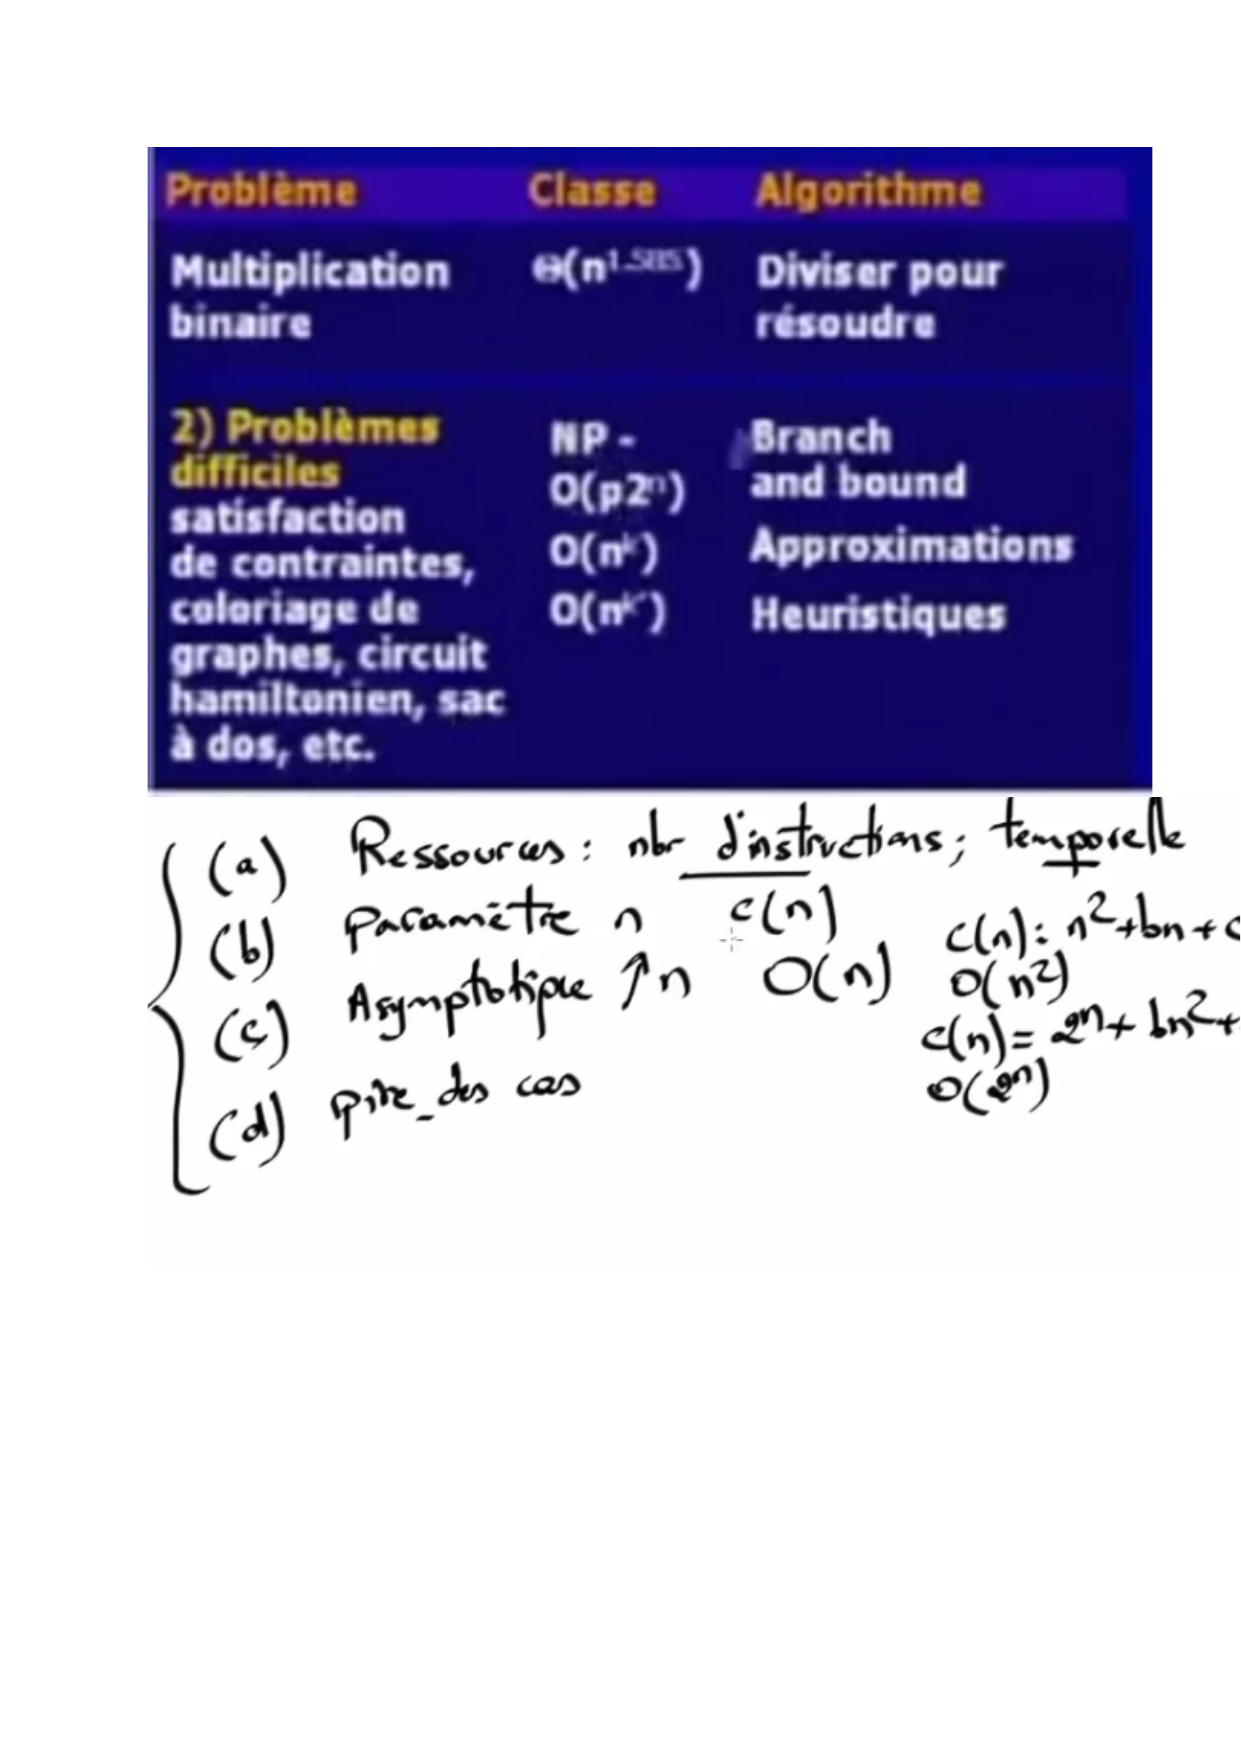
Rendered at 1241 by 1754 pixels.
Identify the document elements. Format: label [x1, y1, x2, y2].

picture [147, 147, 1241, 1269]
